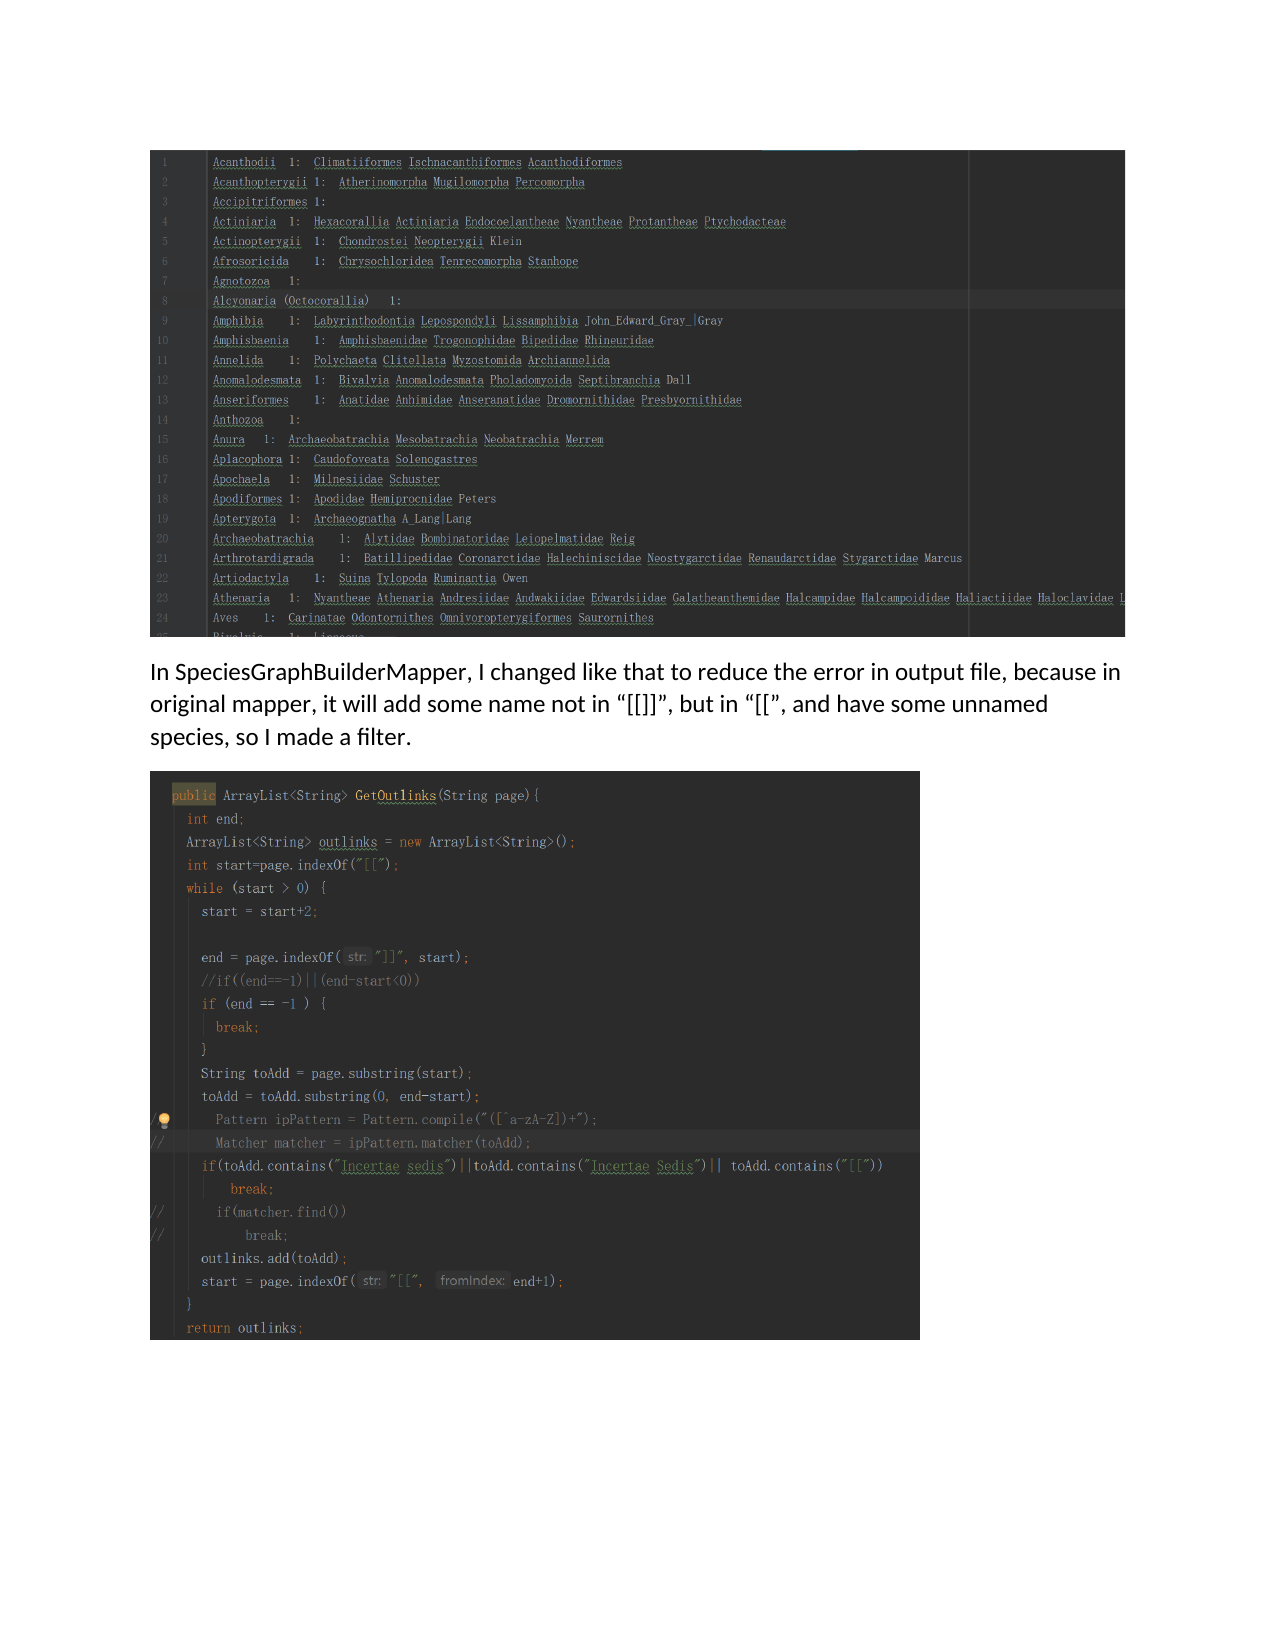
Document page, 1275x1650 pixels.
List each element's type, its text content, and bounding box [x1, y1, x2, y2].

picture [150, 150, 1125, 637]
picture [150, 771, 920, 1340]
text In SpeciesGraphBuilderMapper, I changed like that to reduce the error in output file, because in original mapper, it will add some name not in “[[]]”, but in “[[”, and have some unnamed species, so I made a filter. [150, 656, 1125, 752]
